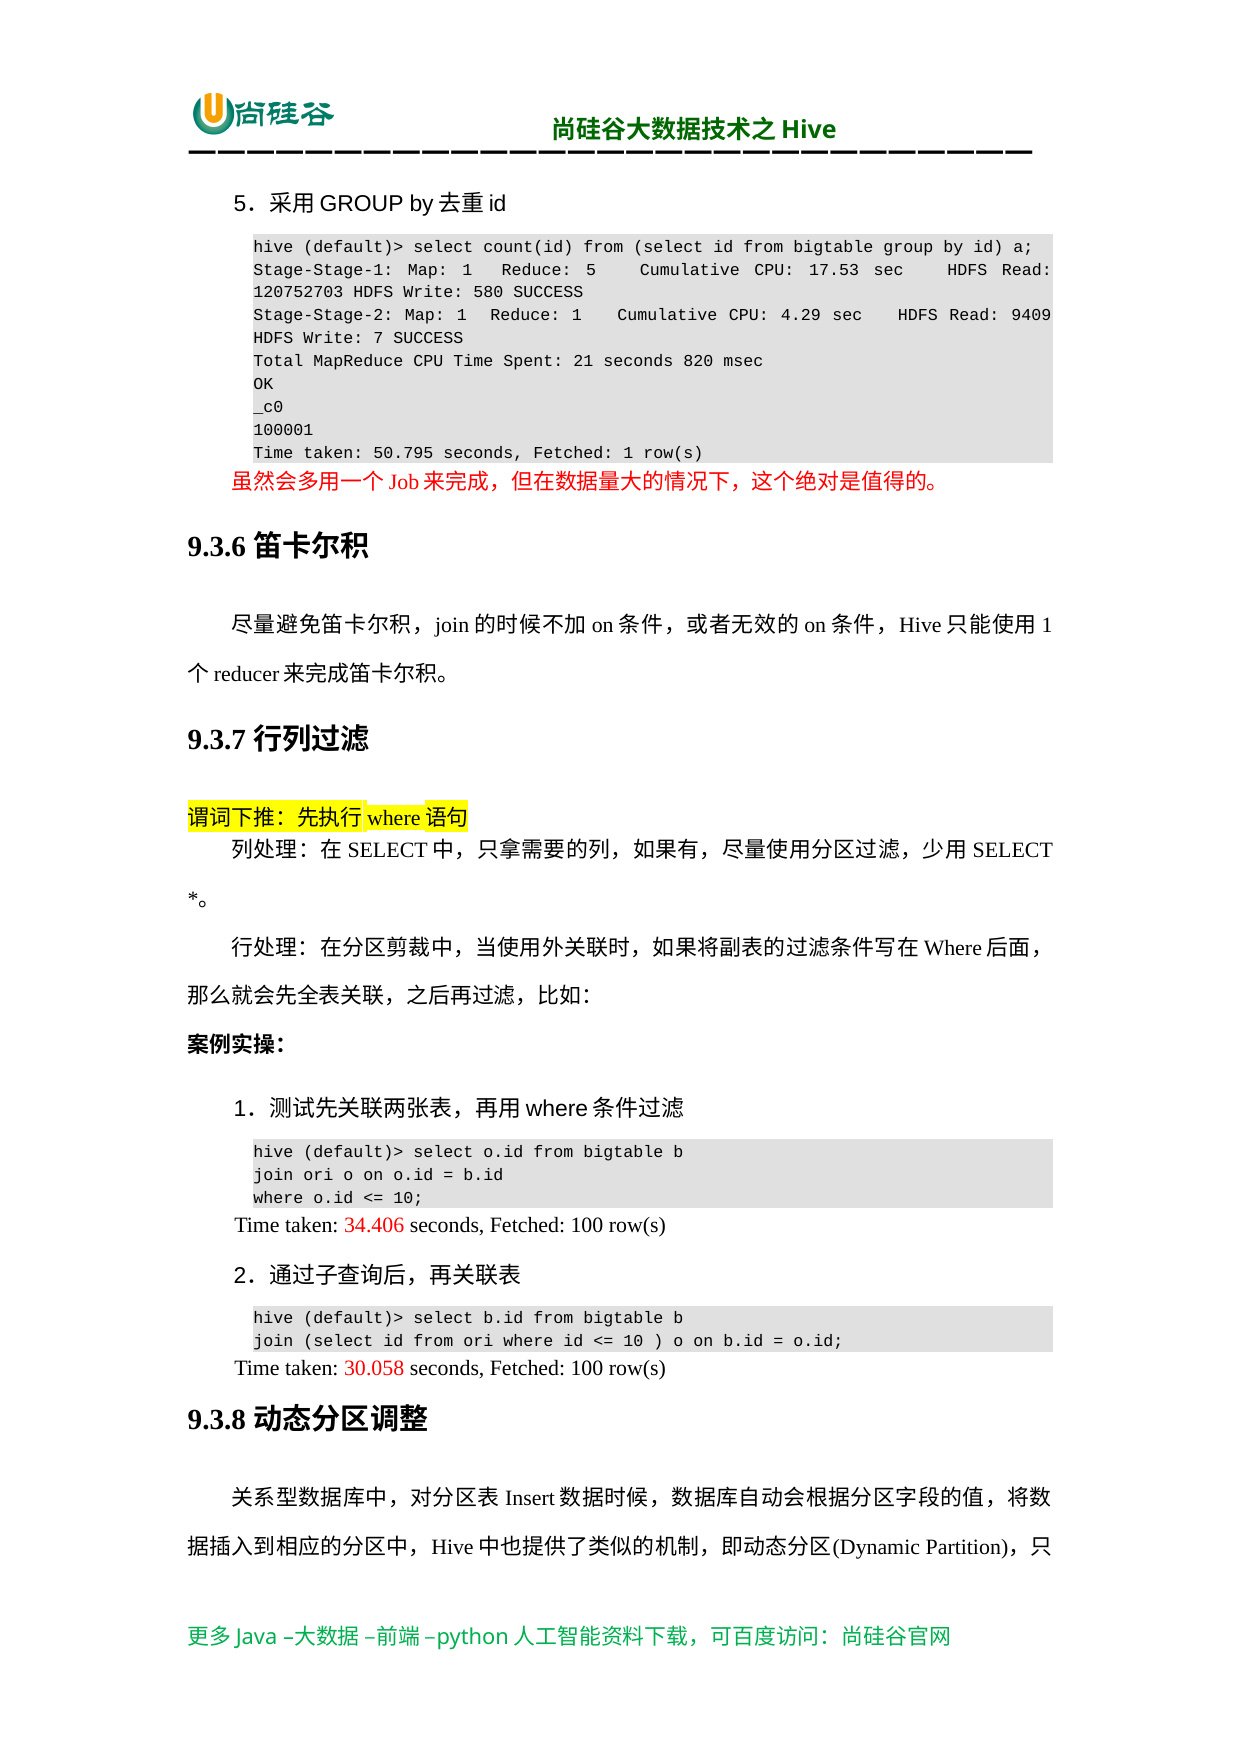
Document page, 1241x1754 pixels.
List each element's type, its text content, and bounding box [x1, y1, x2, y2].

text 1．测试先关联两张表，再用where条件过滤 [187, 1074, 1053, 1139]
text _c0 [253, 394, 1053, 417]
text Time taken: 34.406 seconds, Fetched: 100 row(s) [187, 1208, 1053, 1241]
text 列处理：在SELECT中，只拿需要的列，如果有，尽量使用分区过滤，少用SELECT *。 [187, 832, 1053, 913]
text 尽量避免笛卡尔积，join的时候不加on条件，或者无效的on条件，Hive只能使用1个reducer来完成笛卡尔积。 [187, 607, 1053, 688]
text hive (default)> select b.id from bigtable b [253, 1306, 1053, 1329]
text 100001 [253, 417, 1053, 440]
subtitle 9.3.6 笛卡尔积 [187, 512, 1053, 577]
text 案例实操： [187, 1026, 1053, 1059]
text Stage-Stage-1: Map: 1 Reduce: 5 Cumulative CPU: 17.53 sec HDFS Read: 120752703 HDFS Write: 580 SUCCESS [253, 257, 1053, 303]
text 5．采用GROUP by去重id [187, 169, 1053, 234]
text Total MapReduce CPU Time Spent: 21 seconds 820 msec [253, 349, 1053, 372]
text where o.id <= 10; [253, 1185, 1053, 1208]
text OK [253, 372, 1053, 394]
text 行处理：在分区剪裁中，当使用外关联时，如果将副表的过滤条件写在Where后面，那么就会先全表关联，之后再过滤，比如： [187, 929, 1053, 1010]
picture [187, 88, 338, 139]
text hive (default)> select count(id) from (select id from bigtable group by id) a; [253, 234, 1053, 257]
subtitle 9.3.7 行列过滤 [187, 704, 1053, 769]
subtitle 9.3.8 动态分区调整 [187, 1384, 1053, 1449]
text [187, 1479, 1053, 1561]
text Time taken: 30.058 seconds, Fetched: 100 row(s) [187, 1352, 1053, 1384]
text 2．通过子查询后，再关联表 [187, 1241, 1053, 1306]
text join ori o on o.id = b.id [253, 1162, 1053, 1185]
text Time taken: 50.795 seconds, Fetched: 1 row(s) [253, 440, 1053, 463]
text 谓词下推：先执行where语句 [187, 799, 1053, 832]
text hive (default)> select o.id from bigtable b [253, 1139, 1053, 1162]
text 虽然会多用一个Job来完成，但在数据量大的情况下，这个绝对是值得的。 [187, 463, 1053, 496]
text Stage-Stage-2: Map: 1 Reduce: 1 Cumulative CPU: 4.29 sec HDFS Read: 9409 HDFS Write: 7 SUCCESS [253, 303, 1053, 349]
text join (select id from ori where id <= 10 ) o on b.id = o.id; [253, 1329, 1053, 1352]
